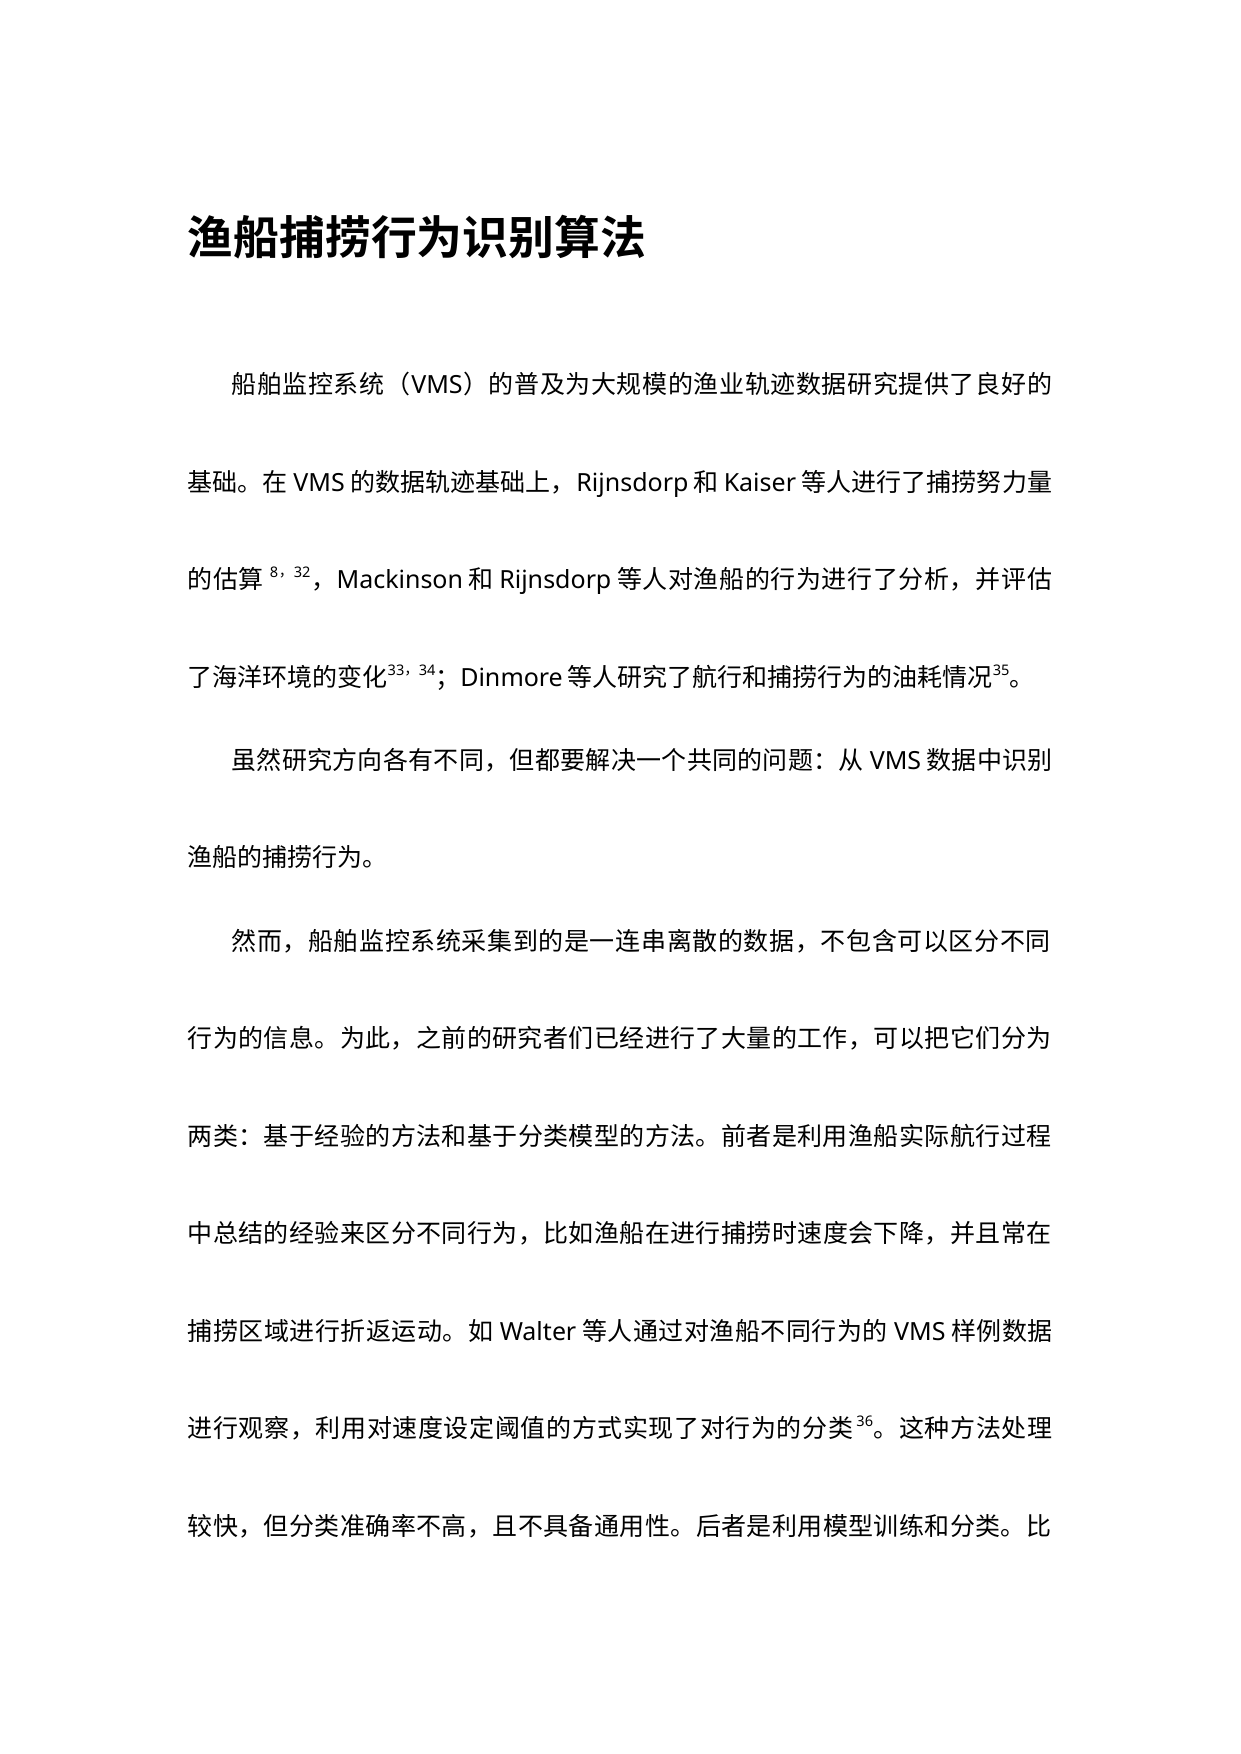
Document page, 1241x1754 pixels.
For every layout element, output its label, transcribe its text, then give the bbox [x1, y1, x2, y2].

text 船舶监控系统（VMS）的普及为大规模的渔业轨迹数据研究提供了良好的基础。在VMS的数据轨迹基础上，Rijnsdorp和Kaiser等人进行了捕捞努力量的估算8，，Mackinson和Rijnsdorp等人对渔船的行为进行了分析，并评估了海洋环境的变化，；Dinmore等人研究了航行和捕捞行为的油耗情况。 [187, 350, 1053, 708]
text 虽然研究方向各有不同，但都要解决一个共同的问题：从VMS数据中识别渔船的捕捞行为。 [187, 726, 1053, 888]
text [187, 907, 1053, 1557]
subtitle 渔船捕捞行为识别算法 [187, 185, 1053, 283]
